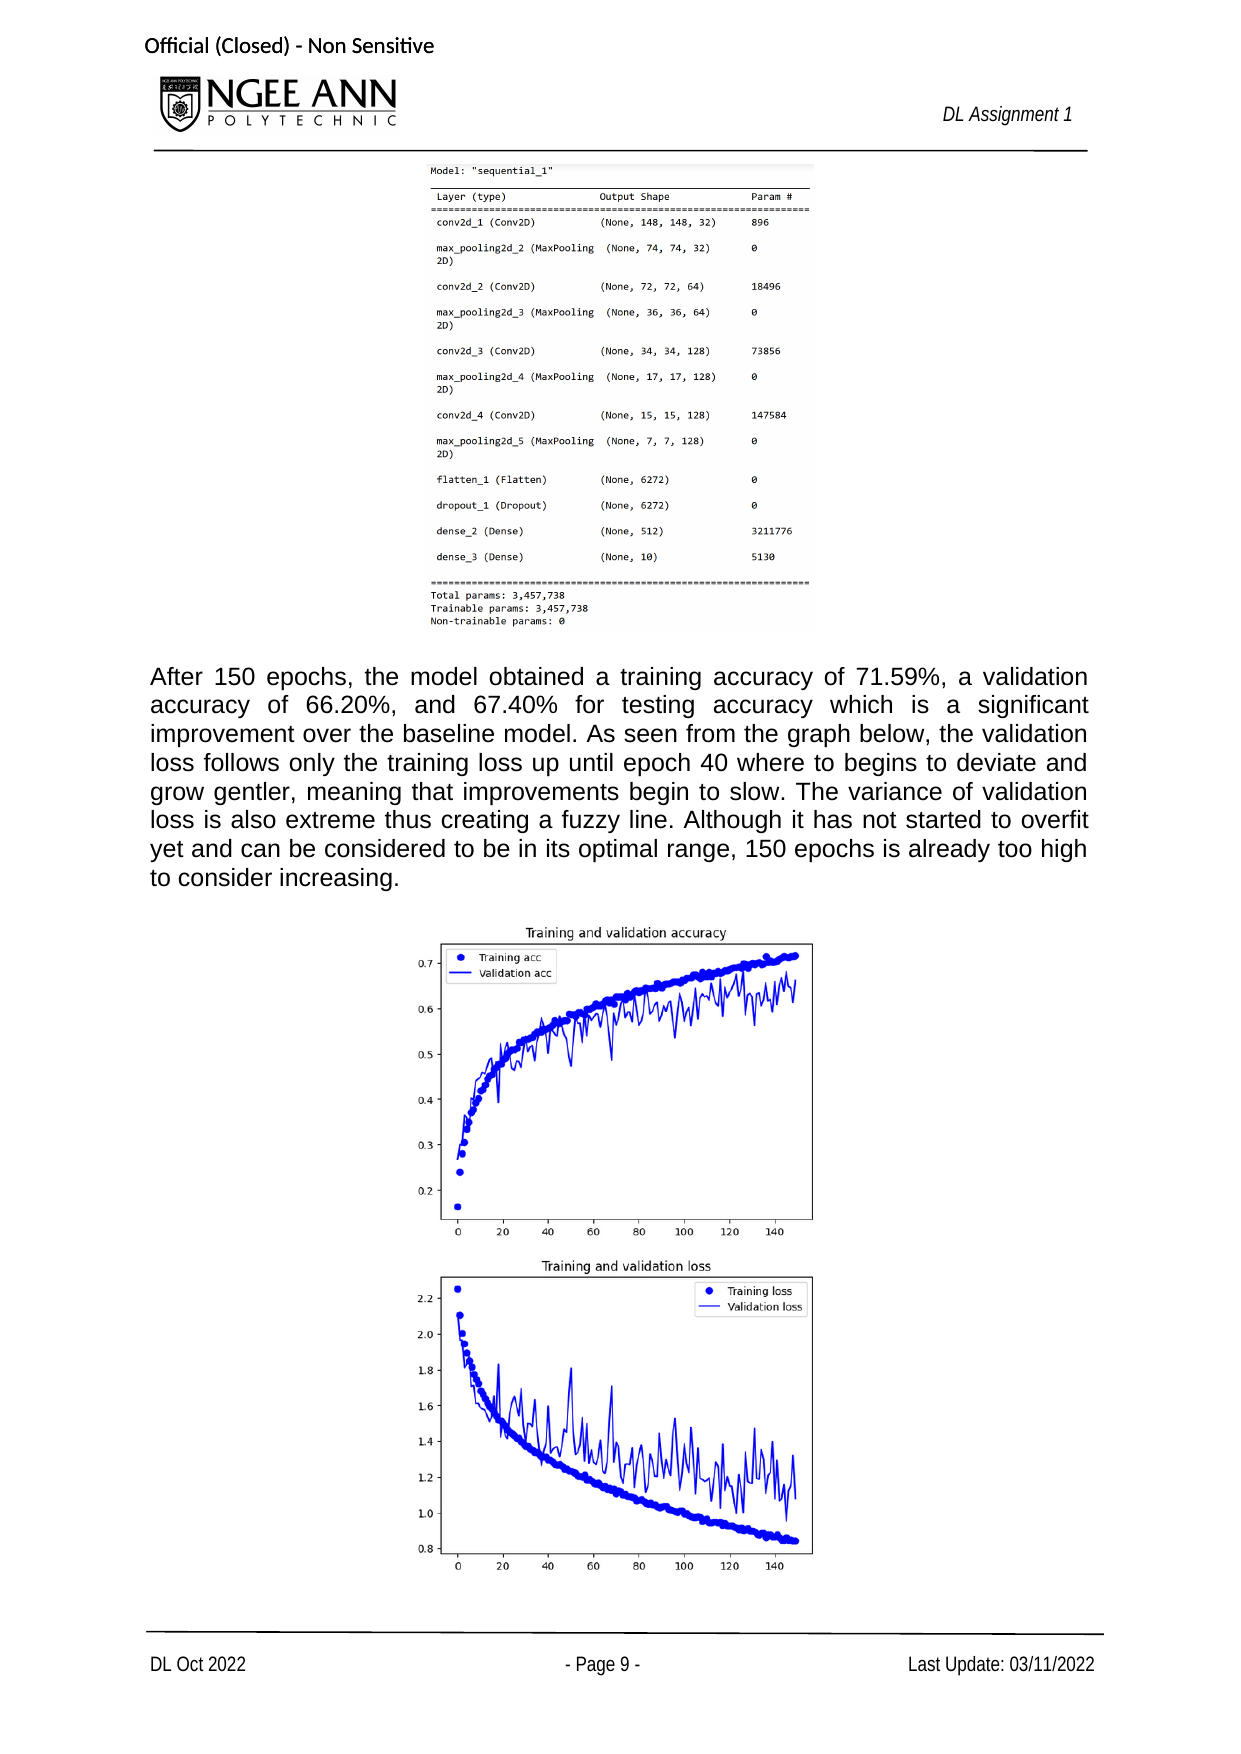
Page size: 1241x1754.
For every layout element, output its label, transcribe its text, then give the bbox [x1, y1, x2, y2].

picture [426, 164, 815, 633]
text After 150 epochs, the model obtained a training accuracy of 71.59%, a validation accuracy of 66.20%, and 67.40% for testing accuracy which is a significant improvement over the baseline model. As seen from the graph below, the validation loss follows only the training loss up until epoch 40 where to begins to deviate and grow gentler, meaning that improvements begin to slow. The variance of validation loss is also extreme thus creating a fuzzy line. Although it has not started to overfit yet and can be considered to be in its optimal range, 150 epochs is already too high to consider increasing. [150, 662, 1090, 892]
picture [150, 75, 402, 134]
picture [404, 921, 837, 1580]
